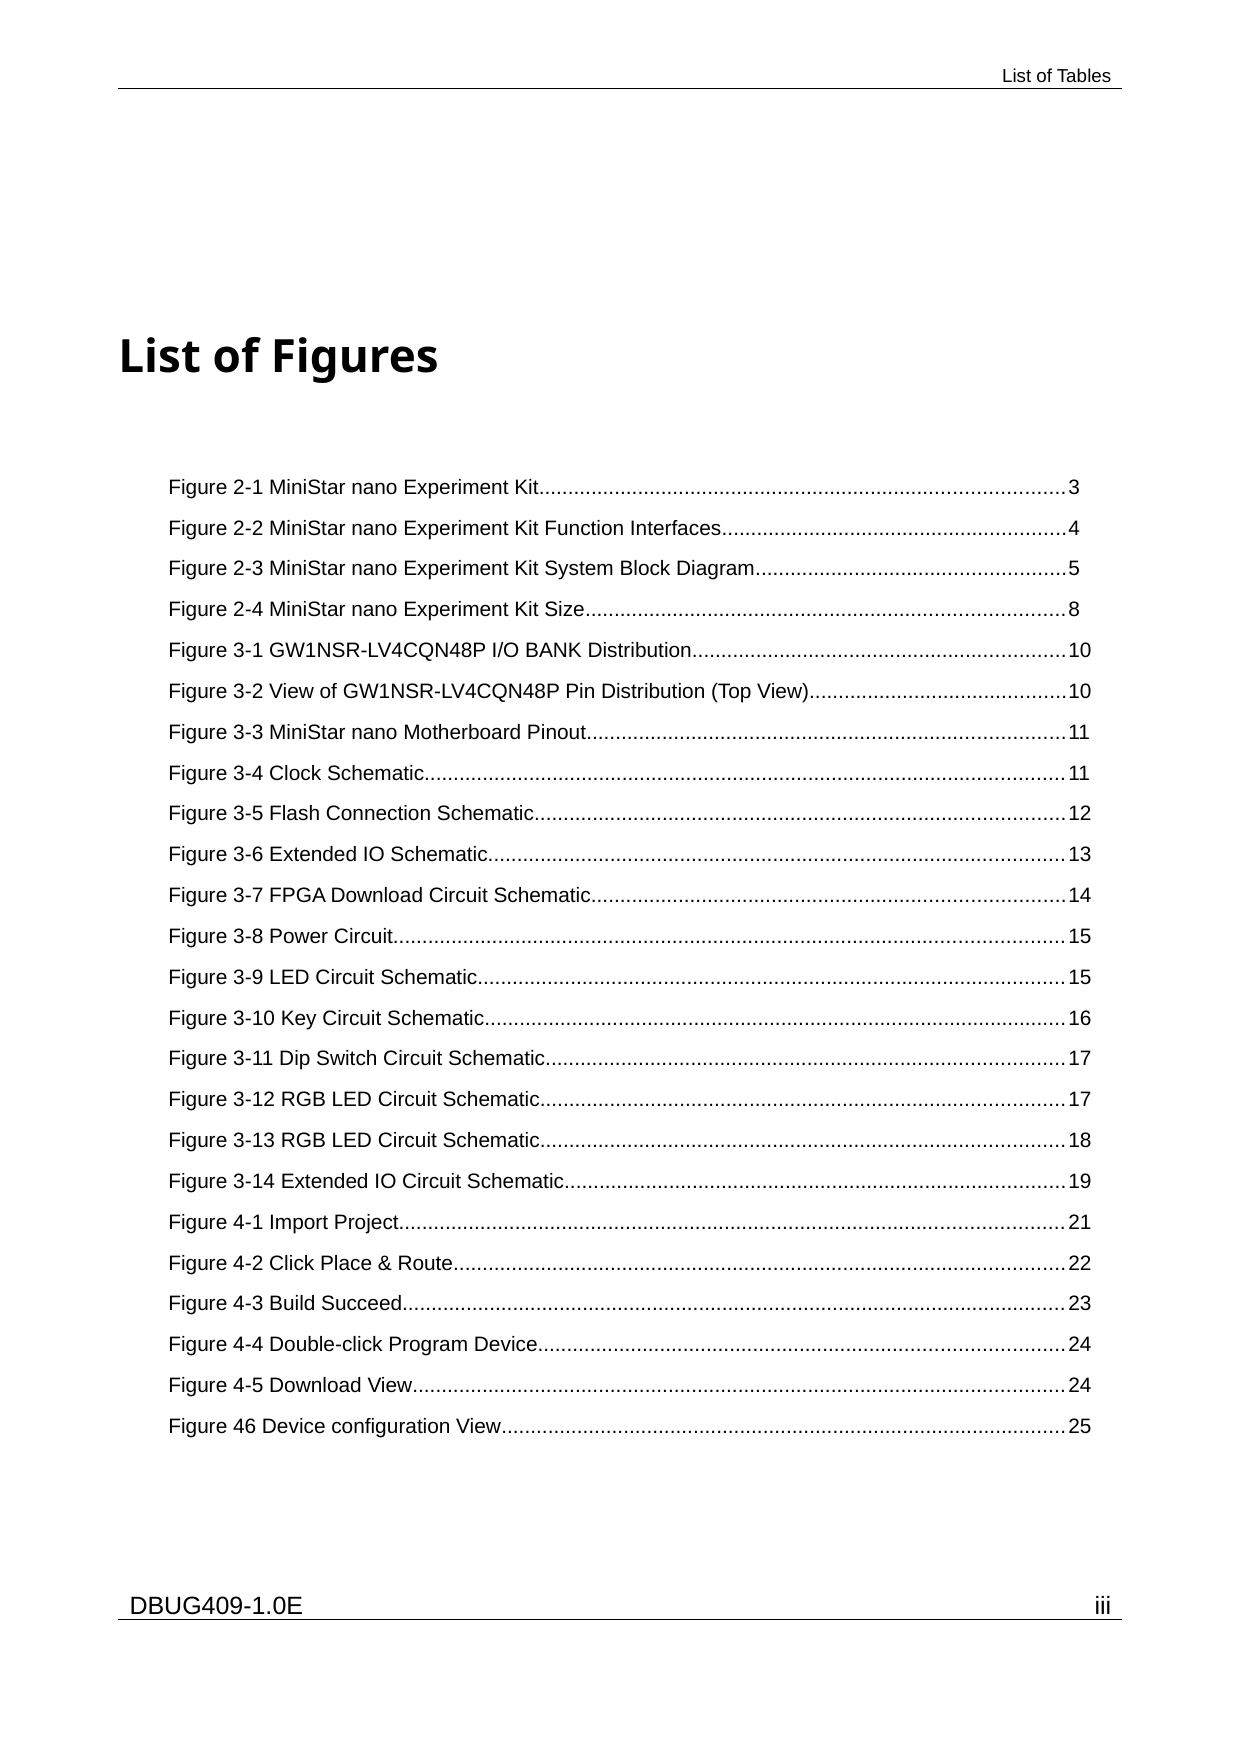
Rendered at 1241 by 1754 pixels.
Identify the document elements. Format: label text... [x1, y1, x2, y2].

text Figure 2-4 MiniStar nano Experiment Kit Size 8 [168, 593, 1122, 625]
text Figure 3-6 Extended IO Schematic 13 [168, 838, 1122, 870]
text Figure 4-3 Build Succeed 23 [168, 1287, 1122, 1319]
text Figure 3-12 RGB LED Circuit Schematic 17 [168, 1083, 1122, 1115]
text Figure 4-2 Click Place & Route 22 [168, 1246, 1122, 1279]
text Figure 3-8 Power Circuit 15 [168, 919, 1122, 952]
text Figure 4-5 Download View 24 [168, 1369, 1122, 1401]
text Figure 46 Device configuration View 25 [168, 1409, 1122, 1442]
text Figure 2-1 MiniStar nano Experiment Kit 3 [168, 470, 1122, 503]
text Figure 3-2 View of GW1NSR-LV4CQN48P Pin Distribution (Top View) 10 [168, 674, 1122, 707]
text Figure 2-2 MiniStar nano Experiment Kit Function Interfaces 4 [168, 511, 1122, 544]
text Figure 3-13 RGB LED Circuit Schematic 18 [168, 1124, 1122, 1156]
text Figure 3-14 Extended IO Circuit Schematic 19 [168, 1164, 1122, 1197]
text Figure 2-3 MiniStar nano Experiment Kit System Block Diagram 5 [168, 552, 1122, 584]
text Figure 3-1 GW1NSR-LV4CQN48P I/O BANK Distribution 10 [168, 634, 1122, 666]
text Figure 3-11 Dip Switch Circuit Schematic 17 [168, 1042, 1122, 1074]
text Figure 3-3 MiniStar nano Motherboard Pinout 11 [168, 715, 1122, 748]
text Figure 3-4 Clock Schematic 11 [168, 756, 1122, 789]
text Figure 3-9 LED Circuit Schematic 15 [168, 960, 1122, 993]
text List of Figures [118, 322, 1122, 387]
text Figure 3-7 FPGA Download Circuit Schematic 14 [168, 879, 1122, 911]
text Figure 4-4 Double-click Program Device 24 [168, 1328, 1122, 1360]
text Figure 3-5 Flash Connection Schematic 12 [168, 797, 1122, 829]
text Figure 4-1 Import Project 21 [168, 1205, 1122, 1238]
text Figure 3-10 Key Circuit Schematic 16 [168, 1001, 1122, 1034]
